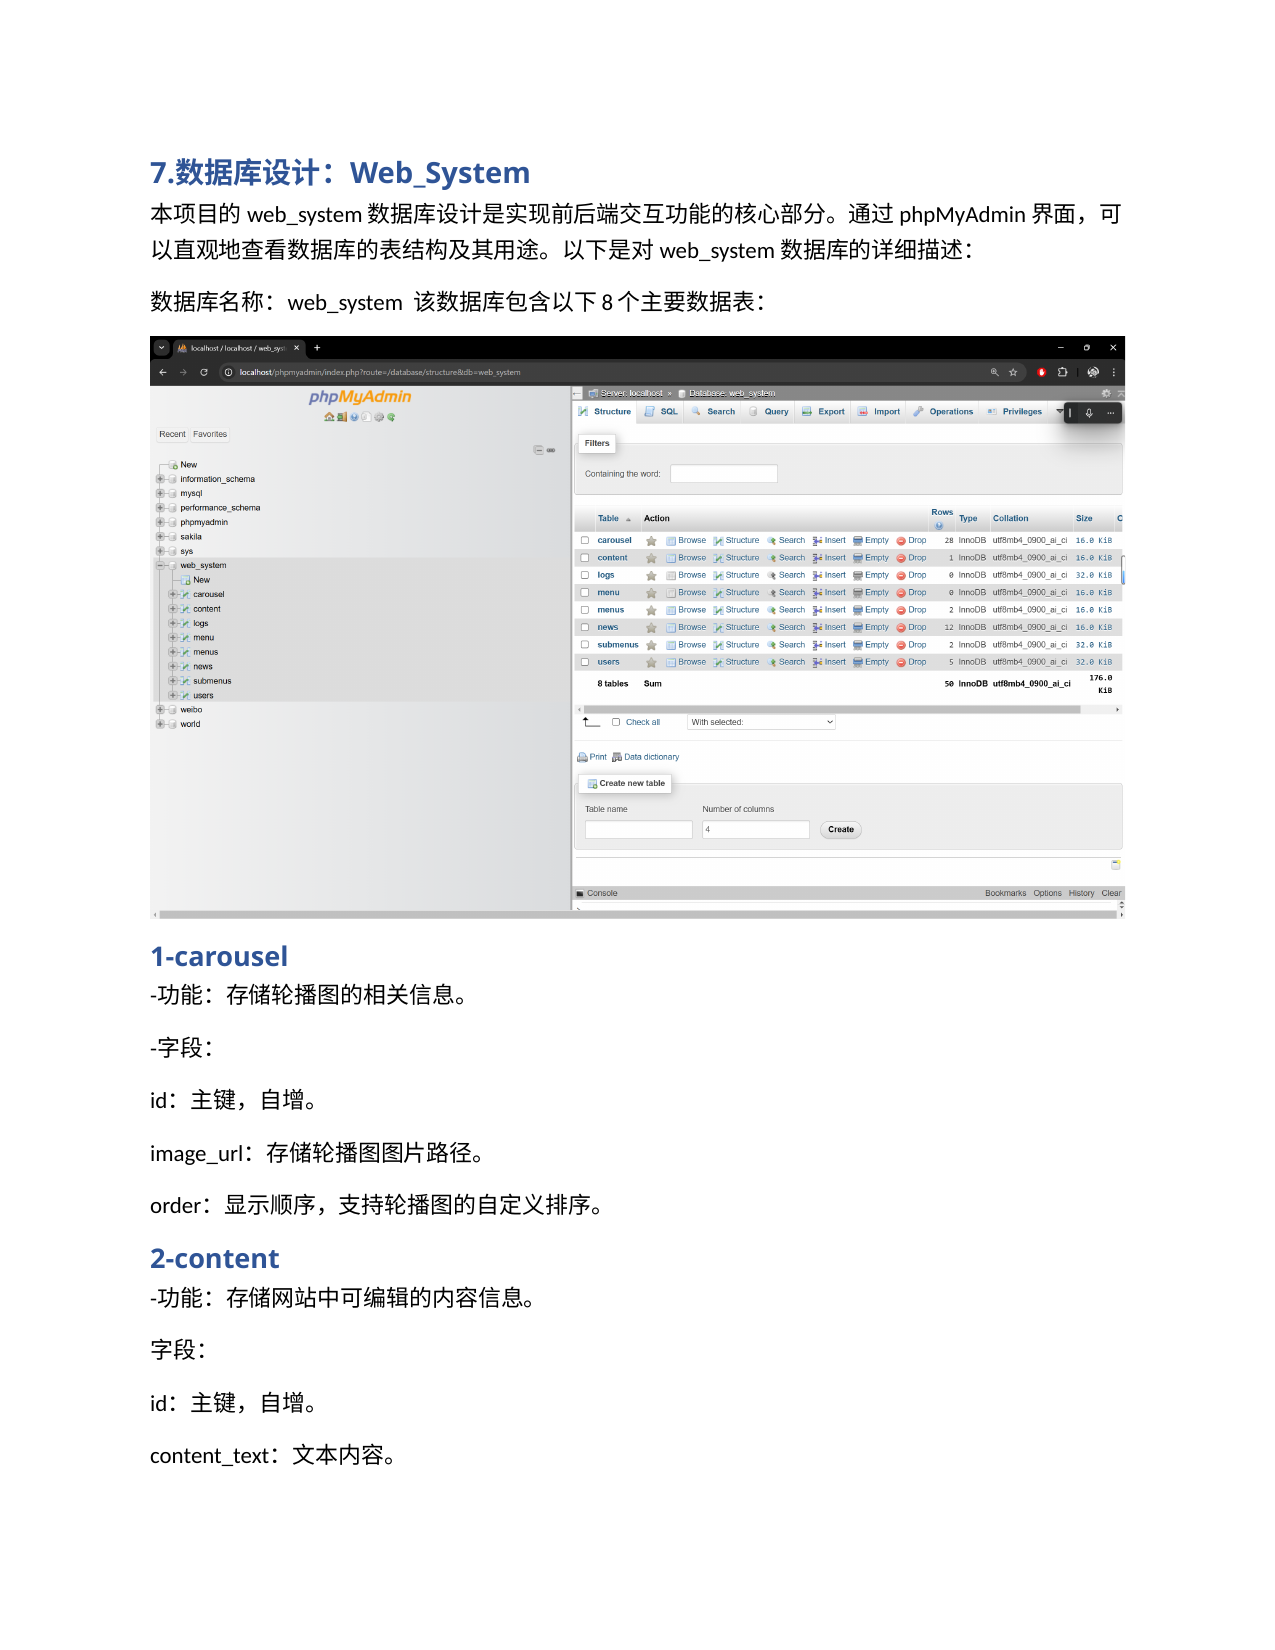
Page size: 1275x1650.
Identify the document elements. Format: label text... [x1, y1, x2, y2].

subtitle 7.数据库设计：Web_System [150, 150, 1125, 192]
text 字段： [150, 1332, 1125, 1365]
text -功能：存储轮播图的相关信息。 [150, 977, 1125, 1010]
text -功能：存储网站中可编辑的内容信息。 [150, 1279, 1125, 1313]
subtitle 2-content [150, 1240, 1125, 1277]
subtitle 1-carousel [150, 937, 1125, 974]
text image_url：存储轮播图图片路径。 [150, 1135, 1125, 1168]
text id：主键，自增。 [150, 1082, 1125, 1115]
text 数据库名称：web_system 该数据库包含以下8个主要数据表： [150, 284, 1125, 317]
picture [150, 336, 1125, 919]
text id：主键，自增。 [150, 1384, 1125, 1418]
text content_text：文本内容。 [150, 1437, 1125, 1470]
text 本项目的 web_system 数据库设计是实现前后端交互功能的核心部分。通过phpMyAdmin界面，可以直观地查看数据库的表结构及其用途。以下是对 web_system 数据库的详细描述： [150, 196, 1125, 265]
text -字段： [150, 1030, 1125, 1063]
text order：显示顺序，支持轮播图的自定义排序。 [150, 1187, 1125, 1220]
